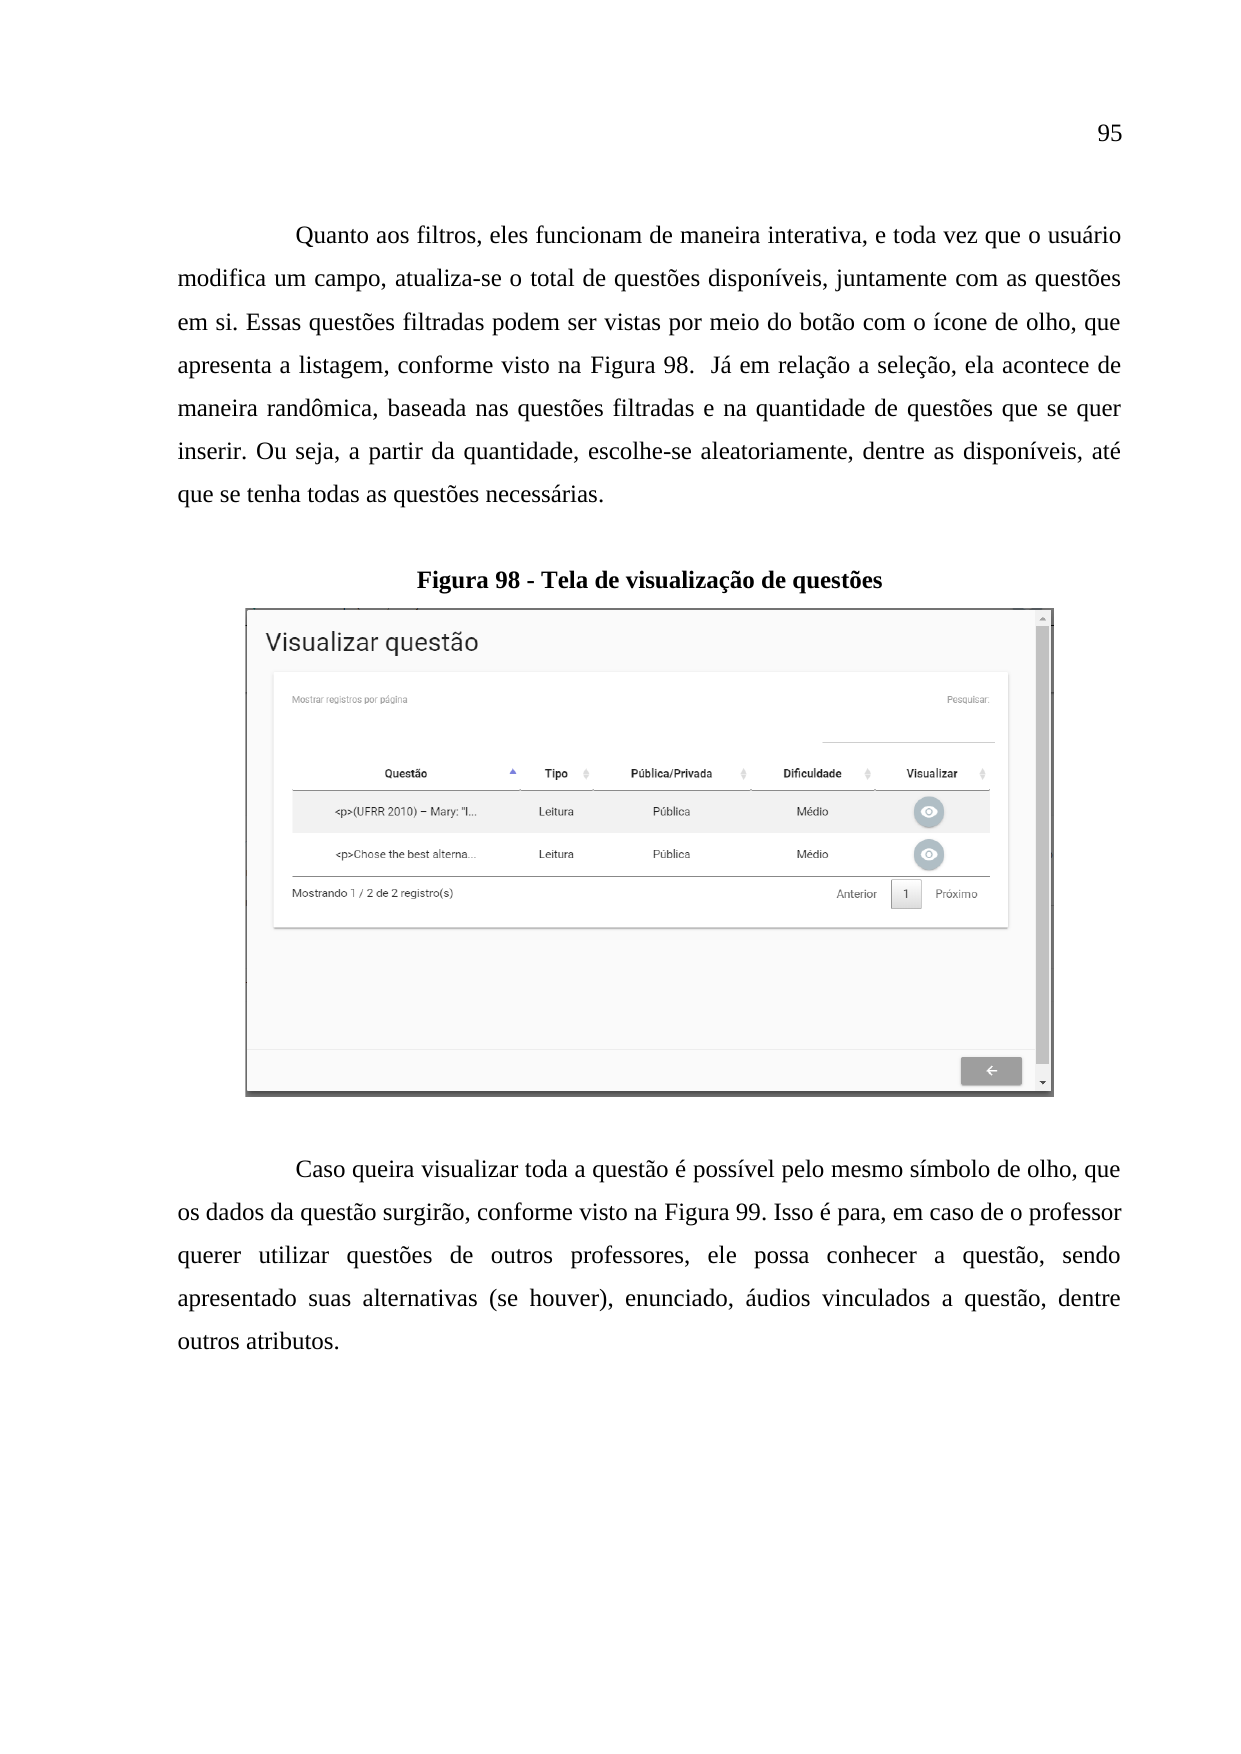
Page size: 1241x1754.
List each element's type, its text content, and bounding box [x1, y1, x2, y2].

picture [245, 608, 1054, 1097]
